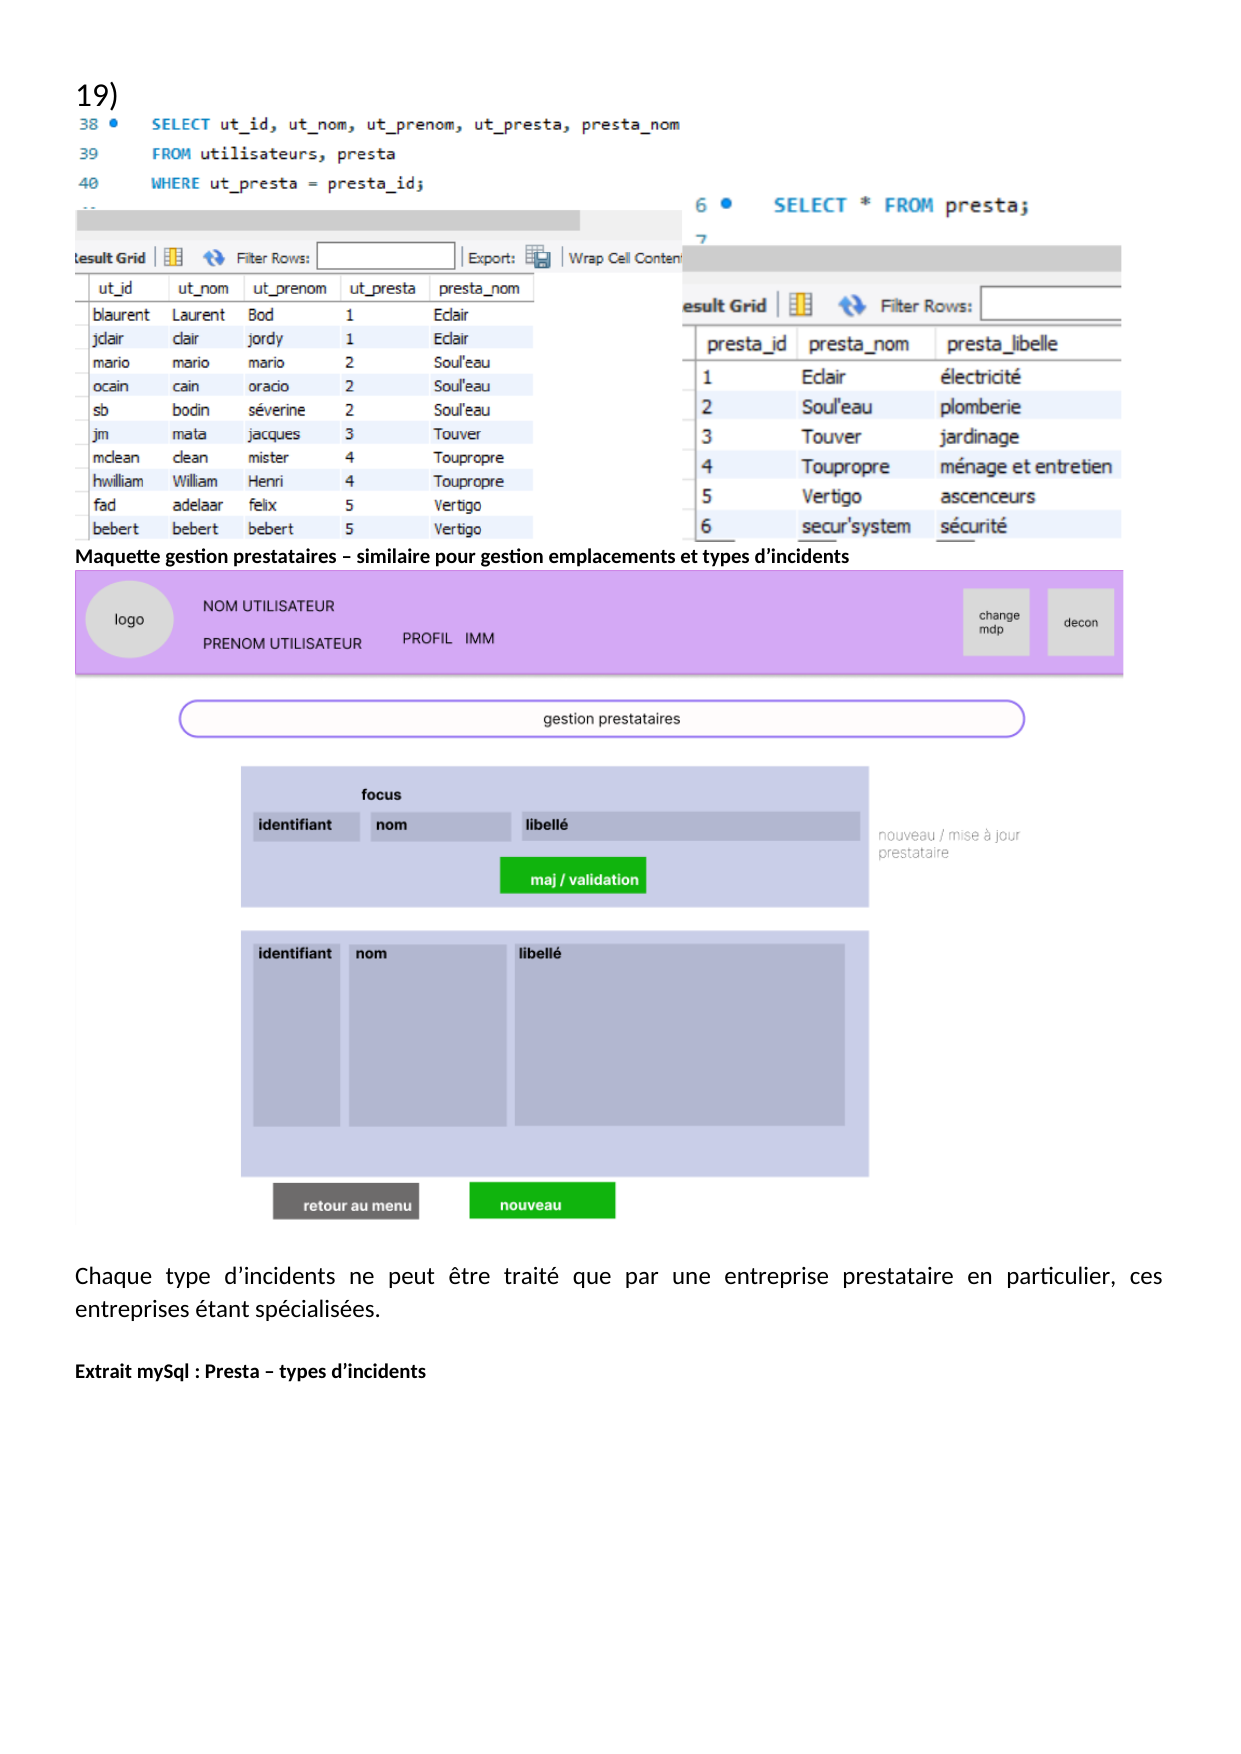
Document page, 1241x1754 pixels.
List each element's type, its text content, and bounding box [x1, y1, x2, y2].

picture [75, 570, 1124, 1225]
picture [75, 114, 1122, 542]
text Chaque type d’incidents ne peut être traité que par une entreprise prestataire en particulier, ces entreprises étant spécialisées. [75, 1260, 1165, 1323]
text Maquette gestion prestataires – similaire pour gestion emplacements et types d’incidents [75, 543, 1165, 569]
text Extrait mySql : Presta – types d’incidents [75, 1359, 1165, 1384]
